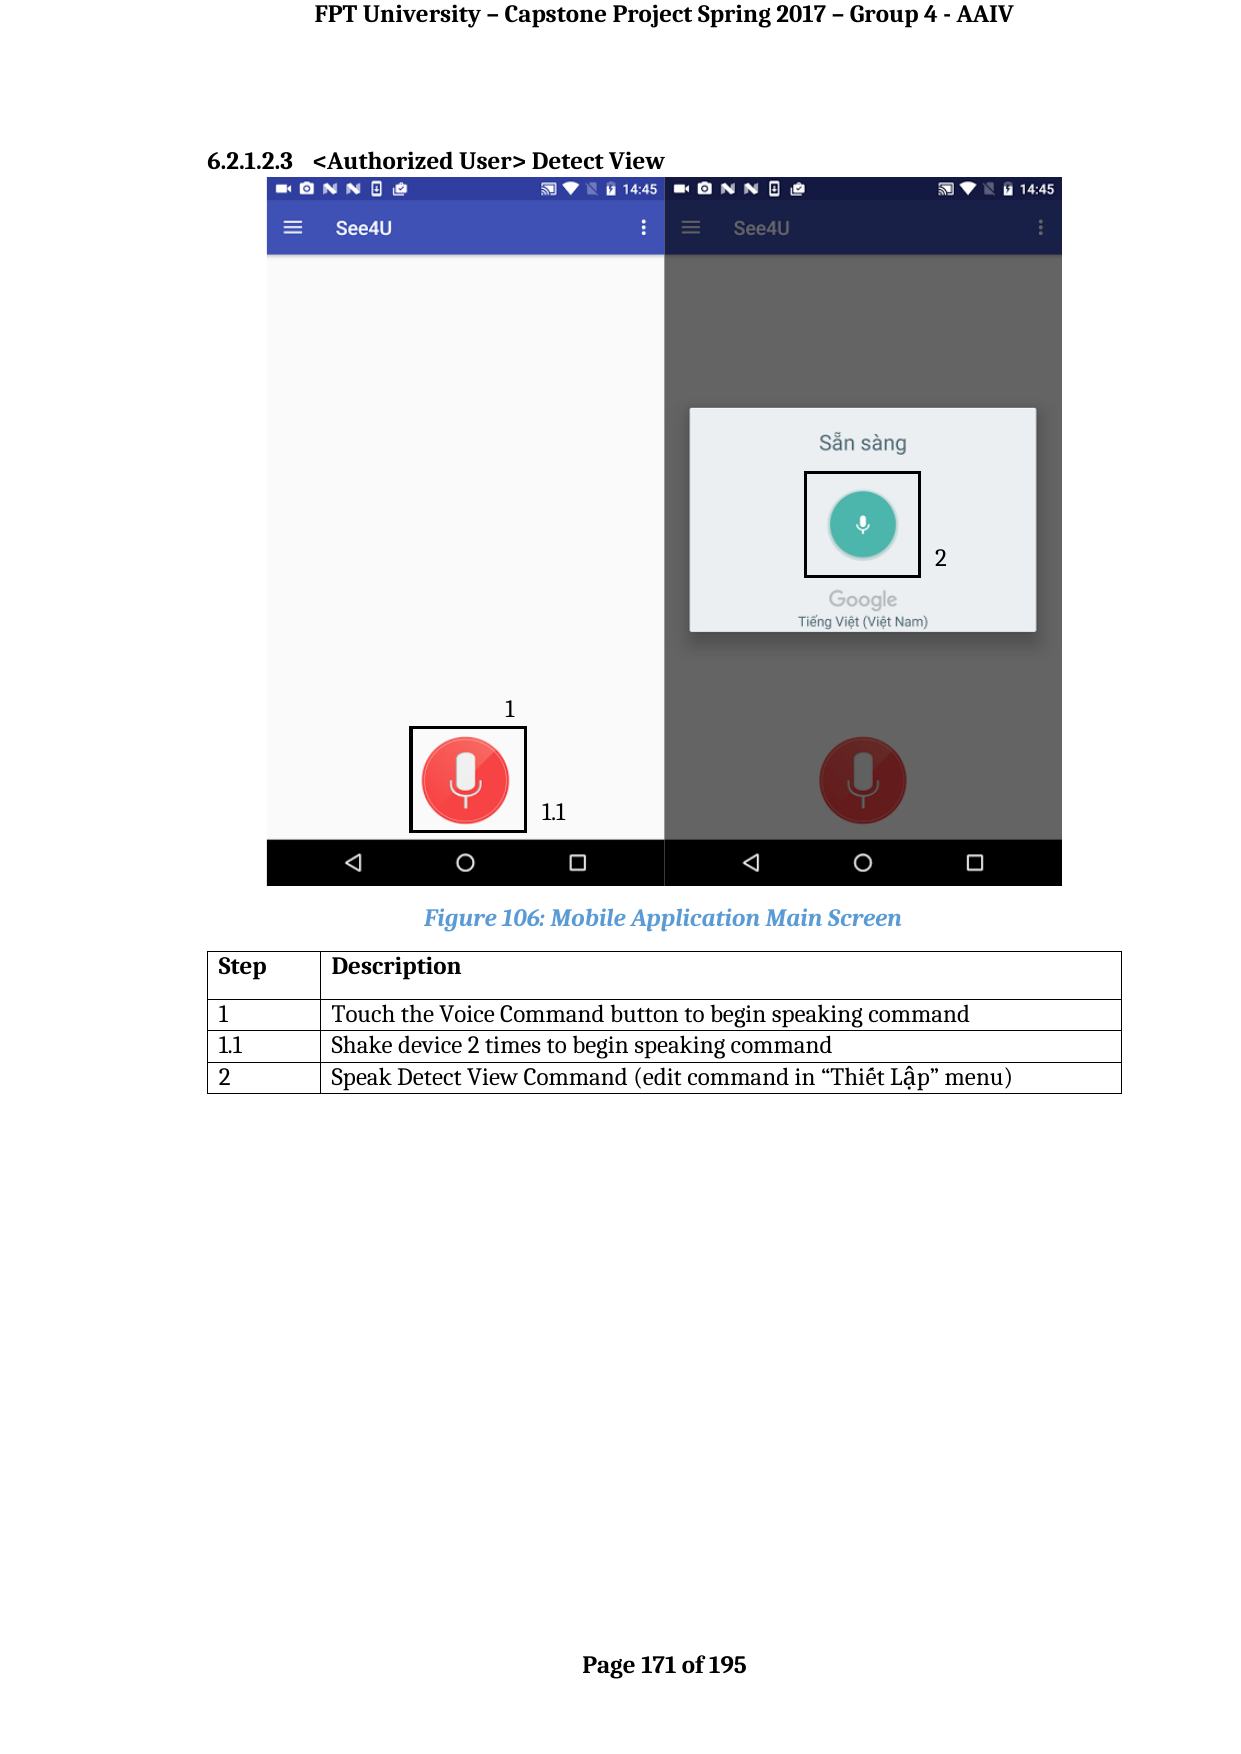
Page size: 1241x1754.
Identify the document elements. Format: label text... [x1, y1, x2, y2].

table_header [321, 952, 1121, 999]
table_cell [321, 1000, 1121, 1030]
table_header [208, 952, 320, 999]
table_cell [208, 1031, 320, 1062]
text Figure 106: Mobile Application Main Screen [207, 904, 1122, 932]
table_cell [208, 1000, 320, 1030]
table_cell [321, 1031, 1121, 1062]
picture [266, 177, 1062, 886]
subtitle <Authorized User> Detect View [207, 147, 1122, 176]
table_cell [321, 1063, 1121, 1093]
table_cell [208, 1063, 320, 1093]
